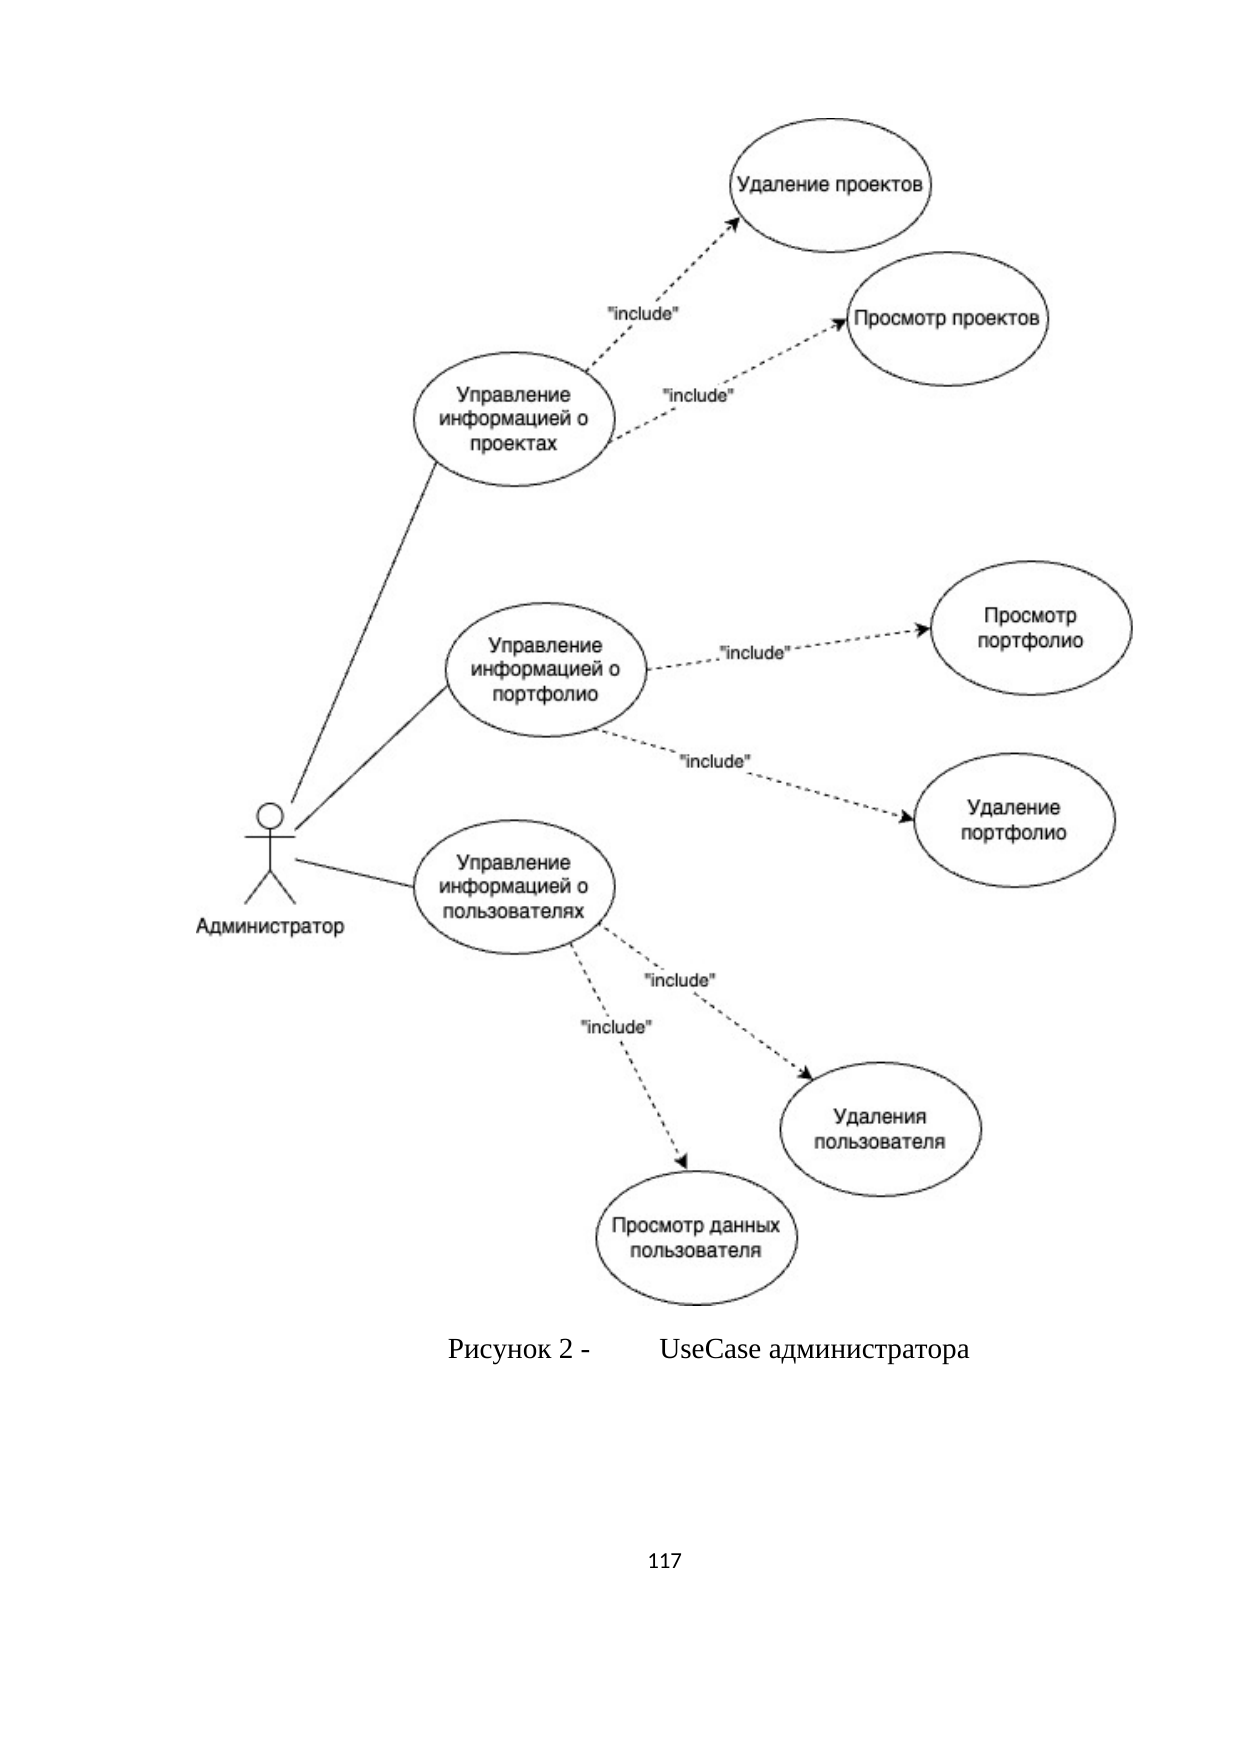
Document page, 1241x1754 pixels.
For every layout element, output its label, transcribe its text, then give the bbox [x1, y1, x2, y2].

text UseCase администратора [266, 1331, 1152, 1364]
picture [196, 118, 1133, 1306]
